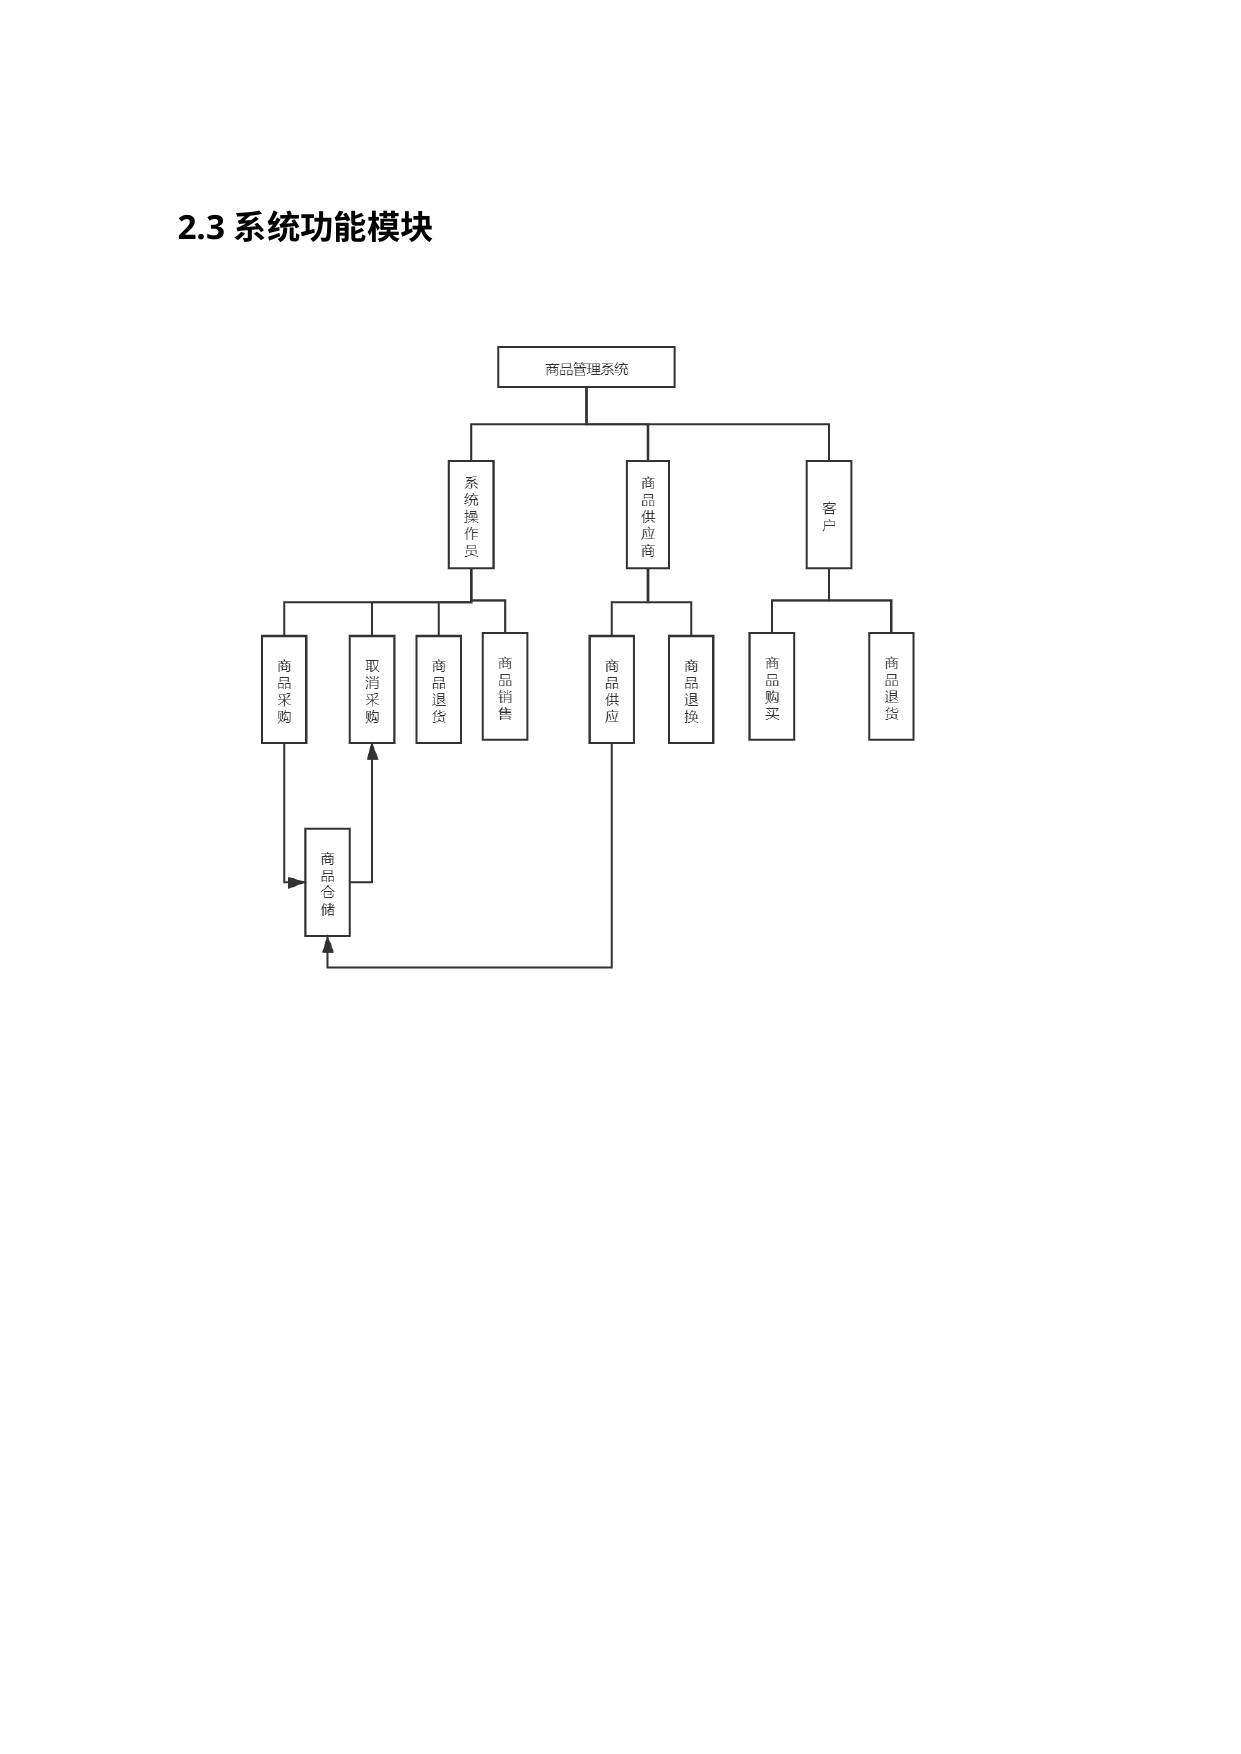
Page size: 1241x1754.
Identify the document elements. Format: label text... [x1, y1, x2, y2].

text 2.3 系统功能模块 [177, 193, 1087, 258]
picture [235, 320, 938, 993]
